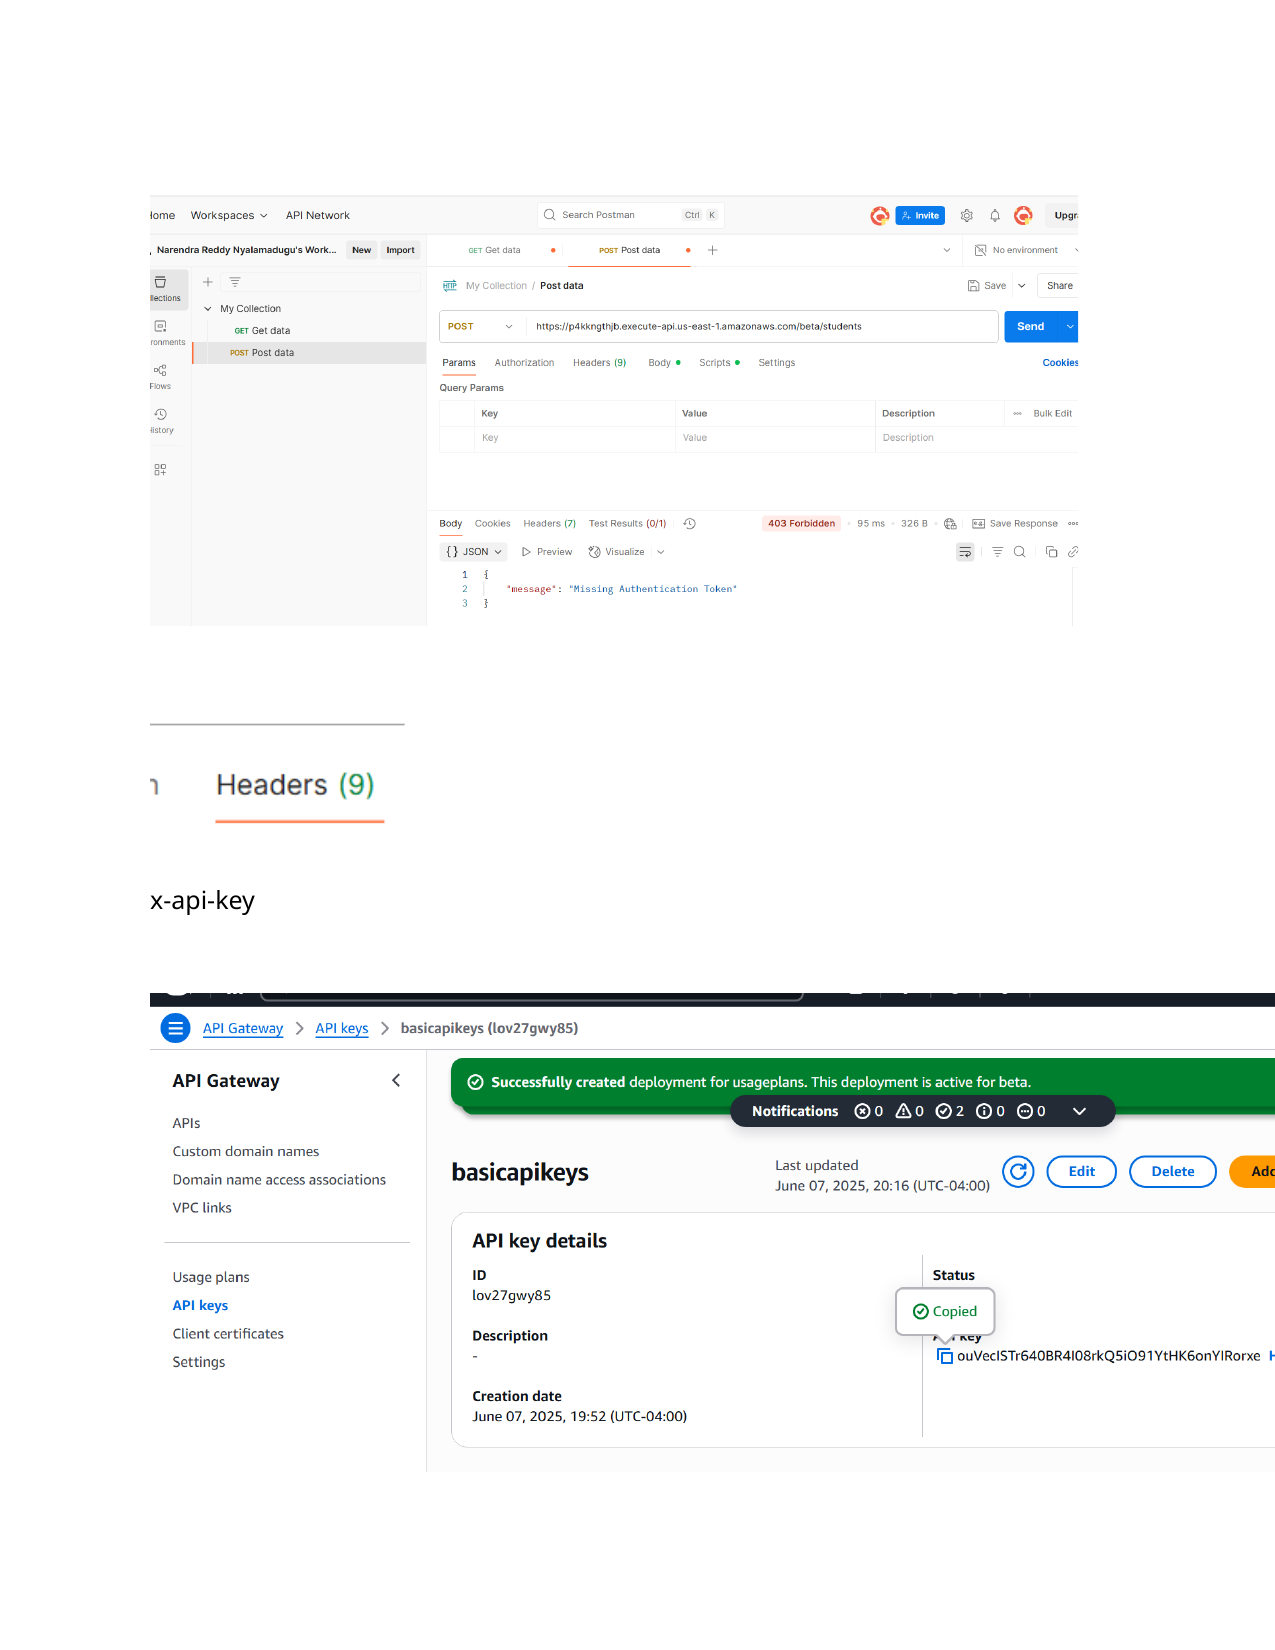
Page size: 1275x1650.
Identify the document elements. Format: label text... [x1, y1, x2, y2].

picture [150, 189, 1079, 626]
text x-api-key [150, 882, 1125, 916]
picture [150, 993, 1275, 1472]
picture [150, 702, 405, 861]
